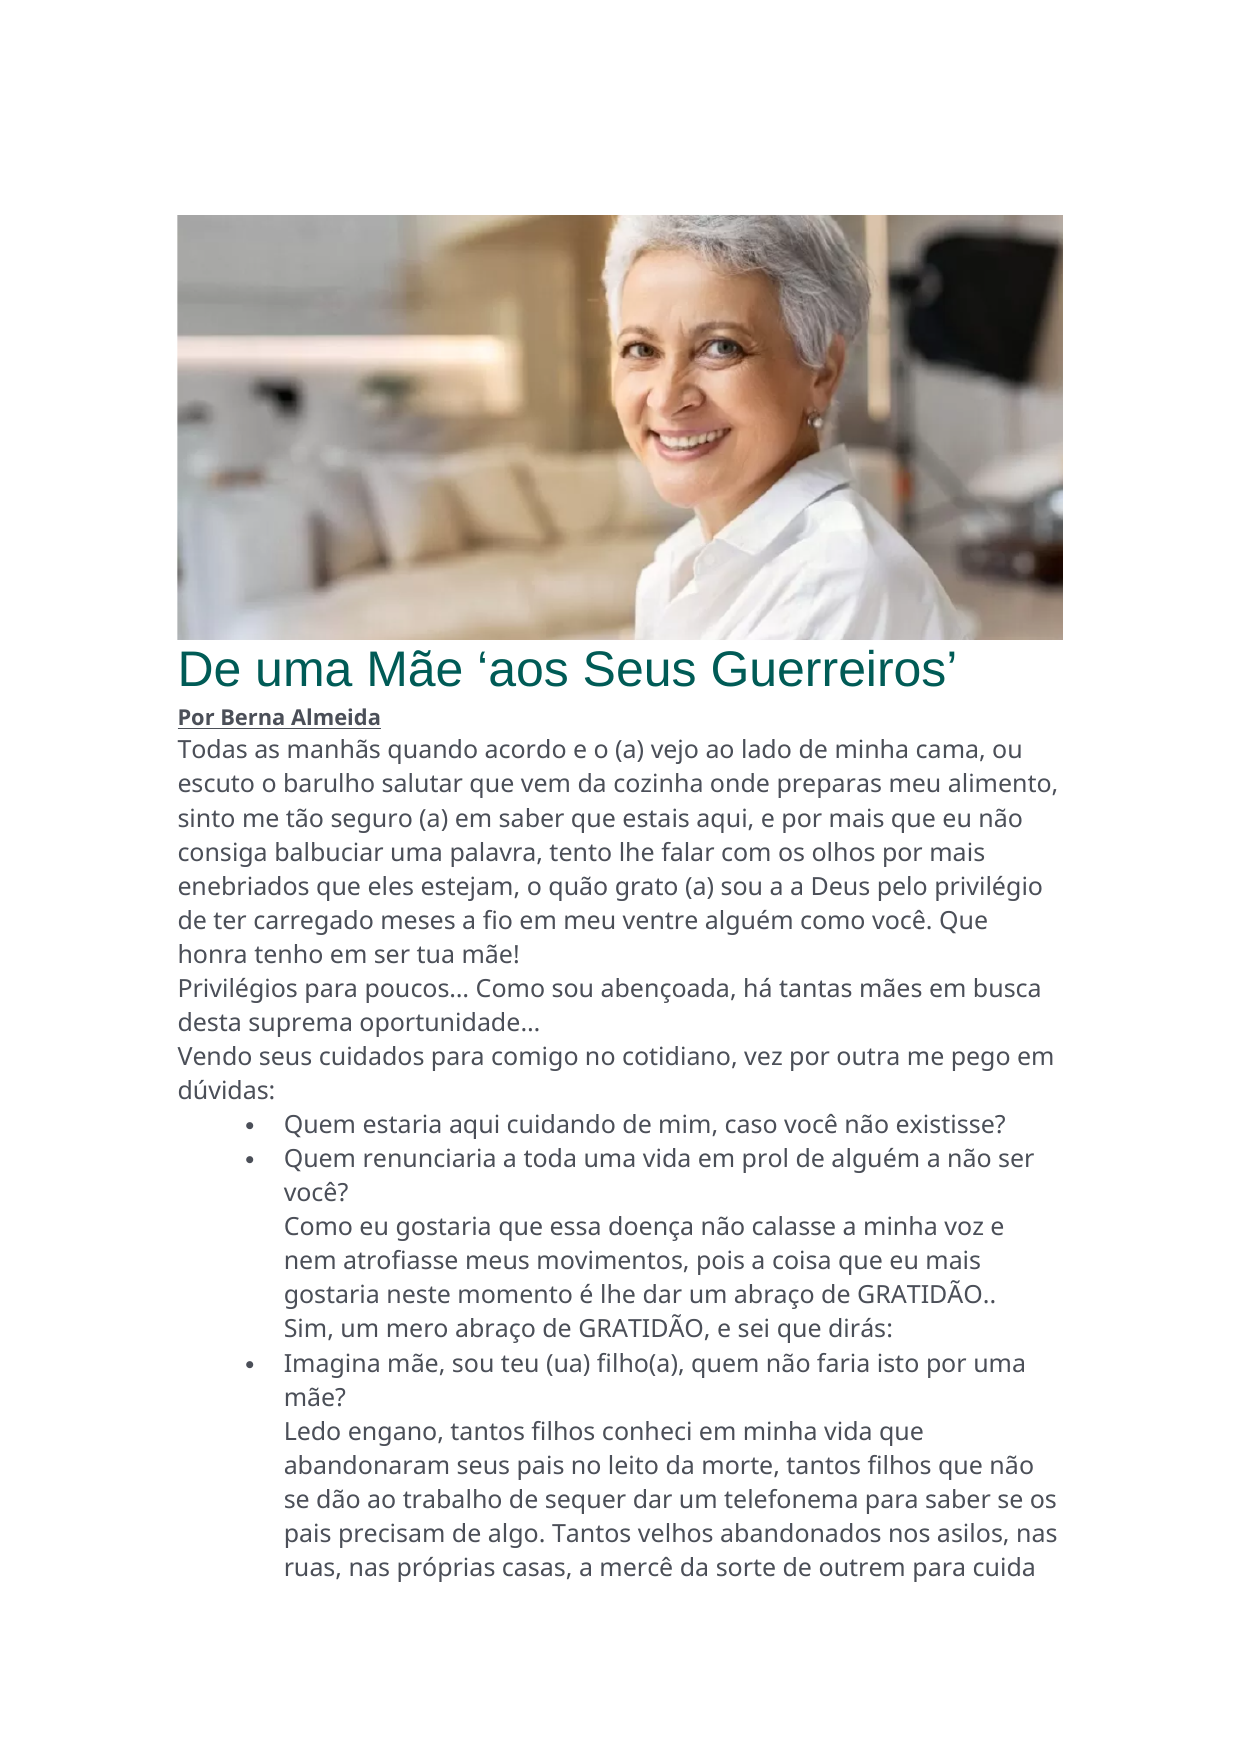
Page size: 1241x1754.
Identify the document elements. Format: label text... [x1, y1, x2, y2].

text De uma Mãe ‘aos Seus Guerreiros’ [177, 640, 1063, 697]
text Todas as manhãs quando acordo e o (a) vejo ao lado de minha cama, ou escuto o barulho salutar que vem da cozinha onde preparas meu alimento, sinto me tão seguro (a) em saber que estais aqui, e por mais que eu não consiga balbuciar uma palavra, tento lhe falar com os olhos por mais enebriados que eles estejam, o quão grato (a) sou a a Deus pelo privilégio de ter carregado meses a fio em meu ventre alguém como você. Que honra tenho em ser tua mãe! [177, 732, 1063, 971]
list Quem estaria aqui cuidando de mim, caso você não existisse? [246, 1107, 1063, 1141]
text Por Berna Almeida [177, 702, 1063, 732]
picture [177, 215, 1063, 640]
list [246, 1345, 1063, 1584]
text Vendo seus cuidados para comigo no cotidiano, vez por outra me pego em dúvidas: [177, 1039, 1063, 1107]
list Quem renunciaria a toda uma vida em prol de alguém a não ser você? Como eu gostaria que essa doença não calasse a minha voz e nem atrofiasse meus movimentos, pois a coisa que eu mais gostaria neste momento é lhe dar um abraço de GRATIDÃO.. Sim, um mero abraço de GRATIDÃO, e sei que dirás: [246, 1141, 1063, 1345]
text Privilégios para poucos… Como sou abençoada, há tantas mães em busca desta suprema oportunidade… [177, 971, 1063, 1039]
